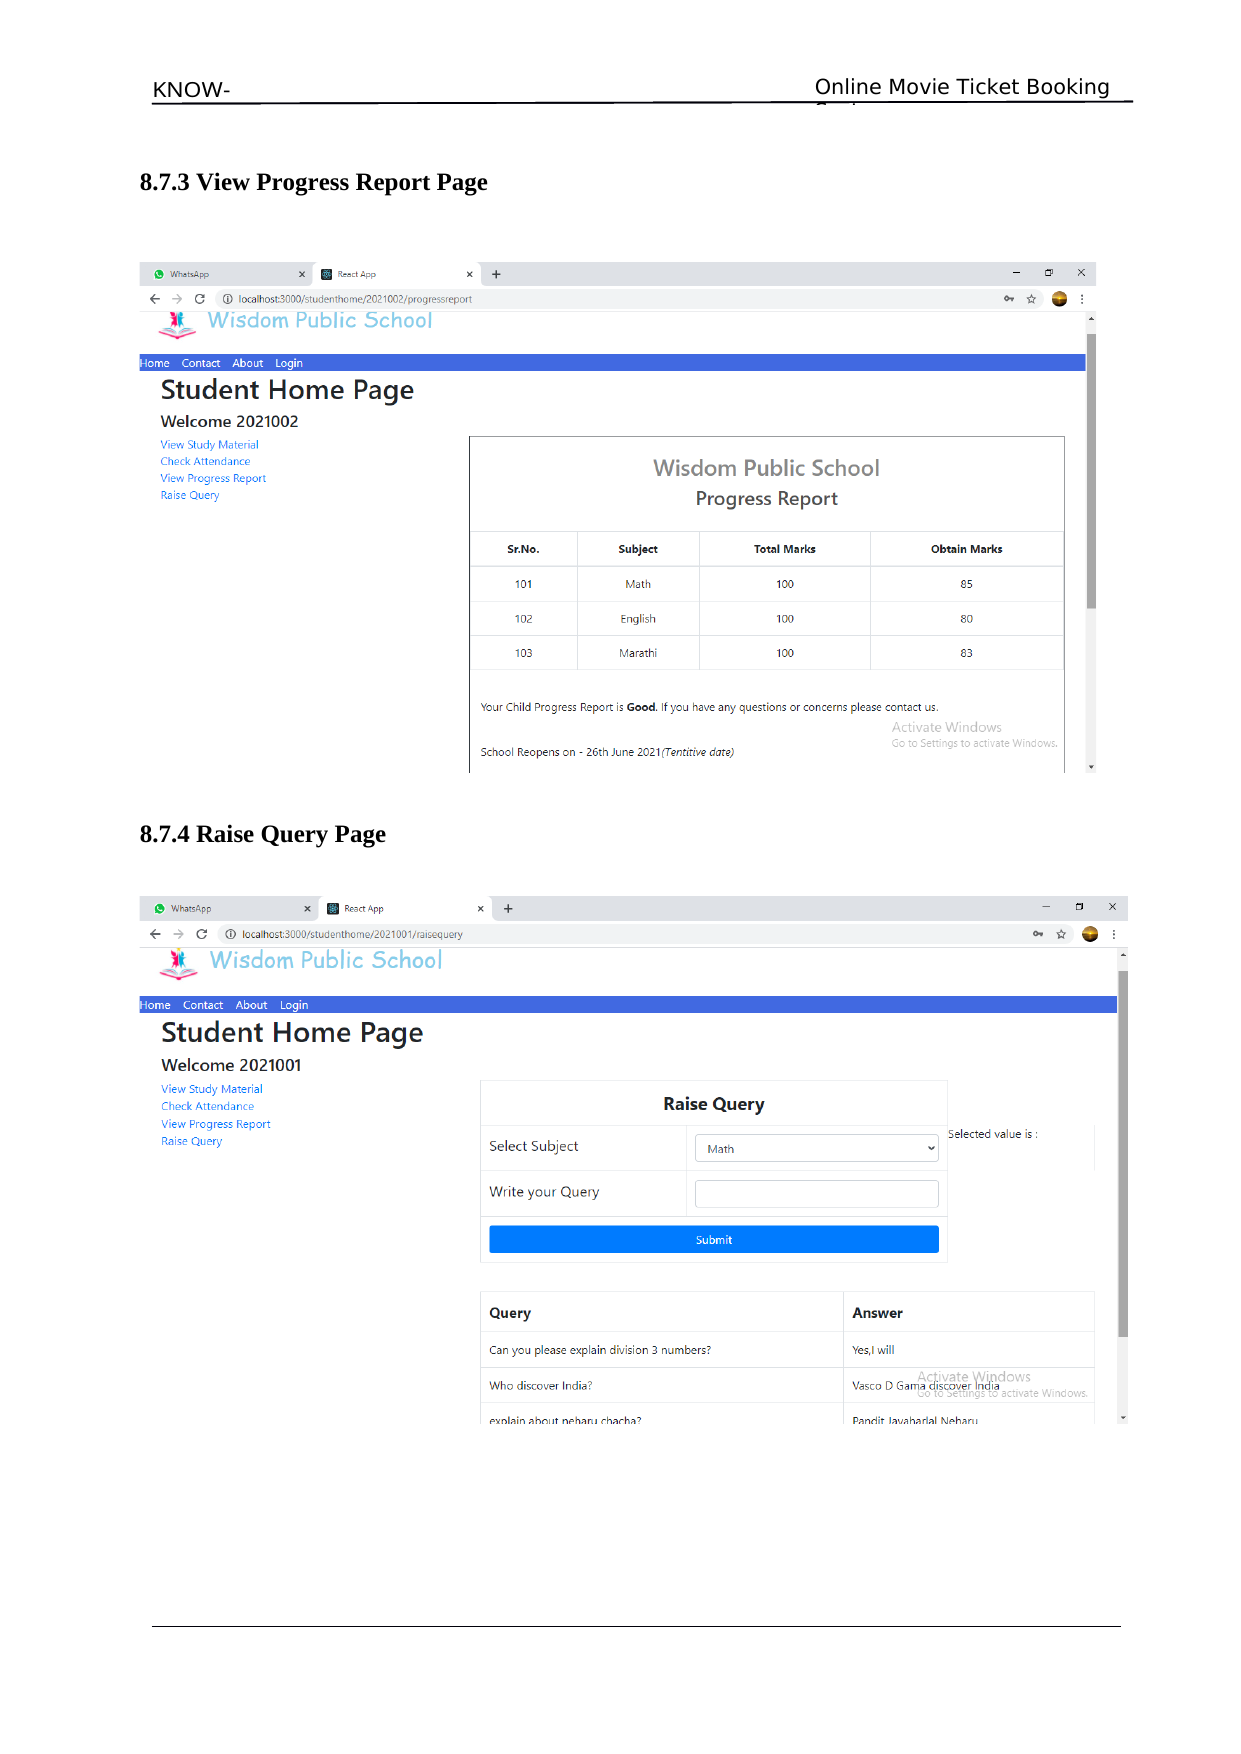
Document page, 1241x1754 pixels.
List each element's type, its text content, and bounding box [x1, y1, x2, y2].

text 8.7.4 Raise Query Page [139, 819, 1134, 848]
picture [139, 896, 1128, 1424]
picture [139, 262, 1097, 773]
text 8.7.3 View Progress Report Page [139, 167, 1134, 196]
